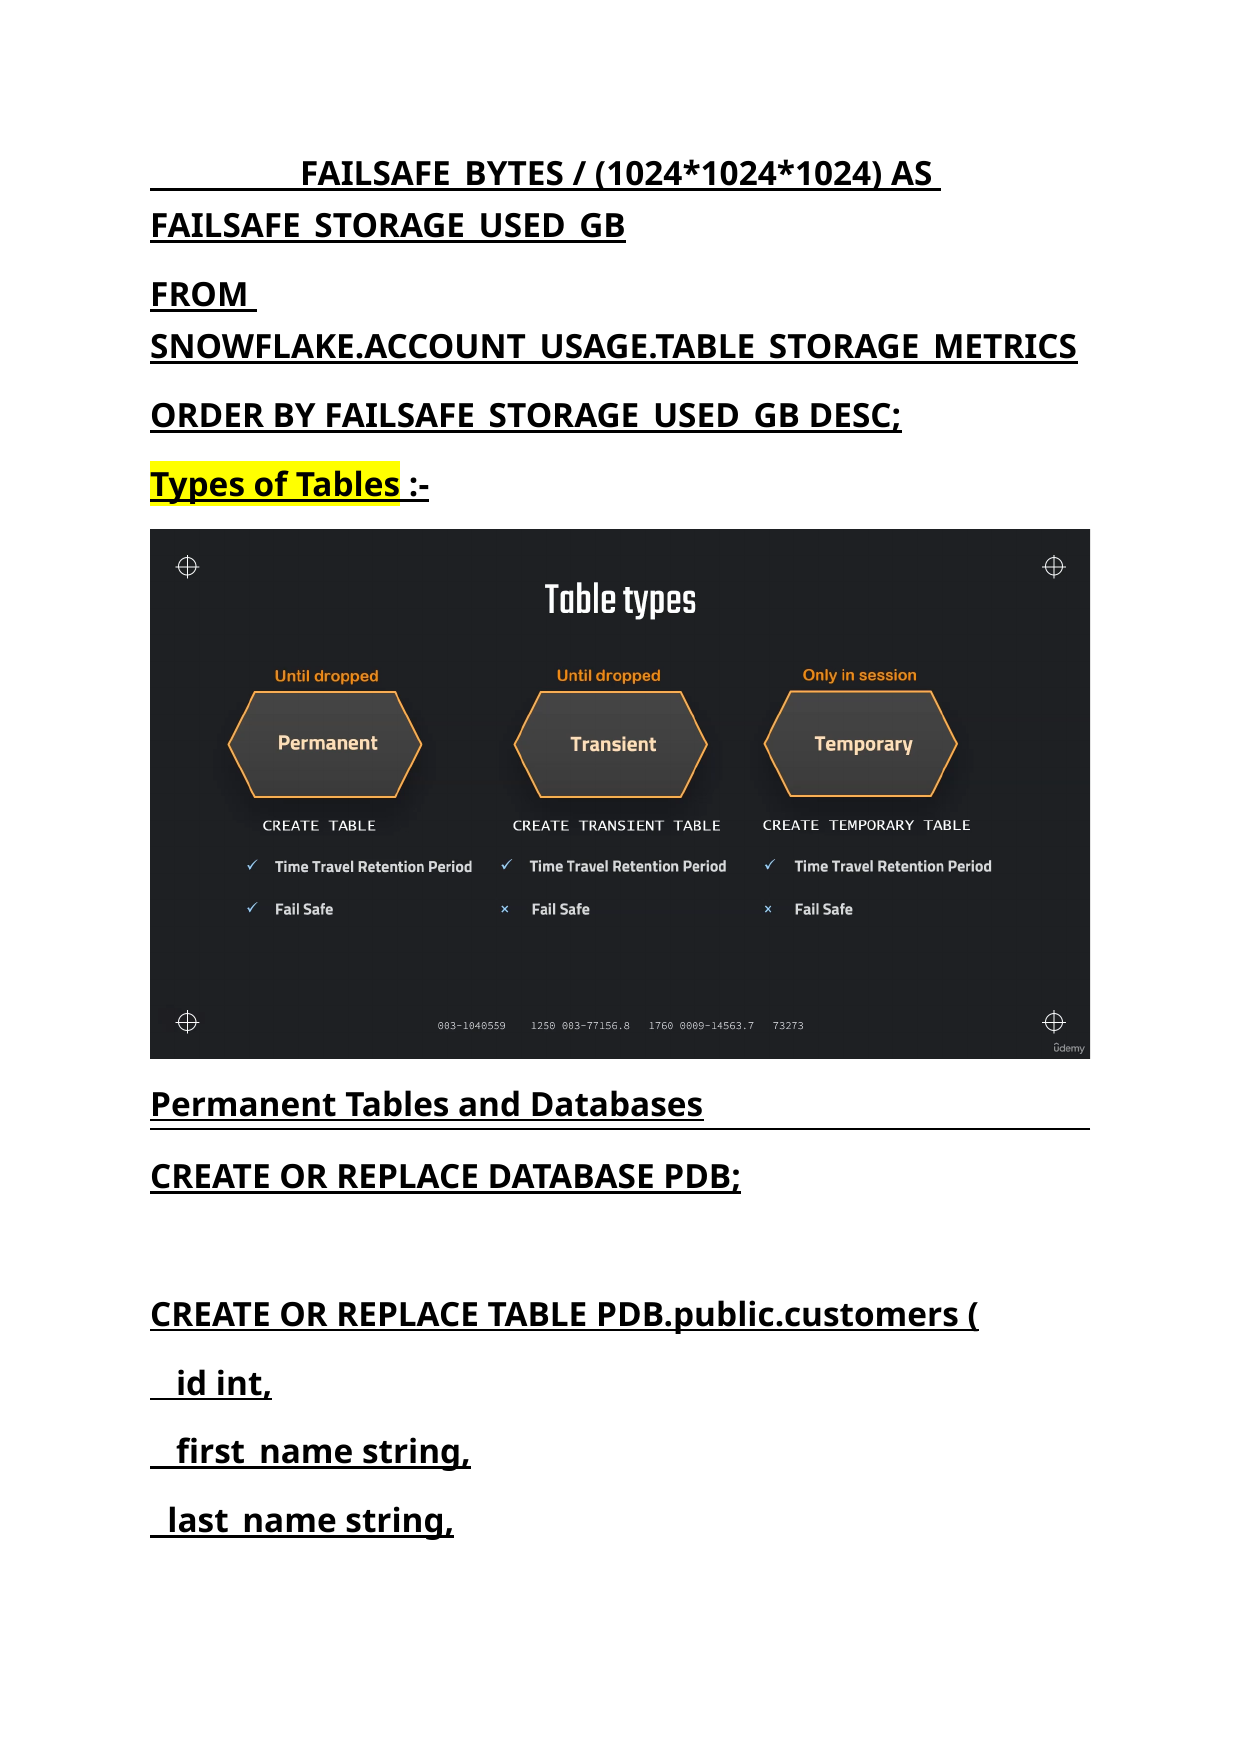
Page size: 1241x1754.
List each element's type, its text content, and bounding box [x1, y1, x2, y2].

text FAILSAFE_BYTES / (1024*1024*1024) AS FAILSAFE_STORAGE_USED_GB [150, 150, 1090, 248]
text ORDER BY FAILSAFE_STORAGE_USED_GB DESC; [150, 392, 1090, 437]
text CREATE OR REPLACE DATABASE PDB; [150, 1153, 1090, 1198]
picture [150, 529, 1091, 1059]
text last_name string, [150, 1497, 1090, 1543]
text Types of Tables :- [400, 461, 1090, 506]
text CREATE OR REPLACE TABLE PDB.public.customers ( [150, 1291, 1090, 1336]
text first_name string, [150, 1428, 1090, 1474]
text FROM SNOWFLAKE.ACCOUNT_USAGE.TABLE_STORAGE_METRICS [150, 271, 1090, 369]
text id int, [150, 1359, 1090, 1405]
text Permanent Tables and Databases [150, 1080, 1090, 1128]
